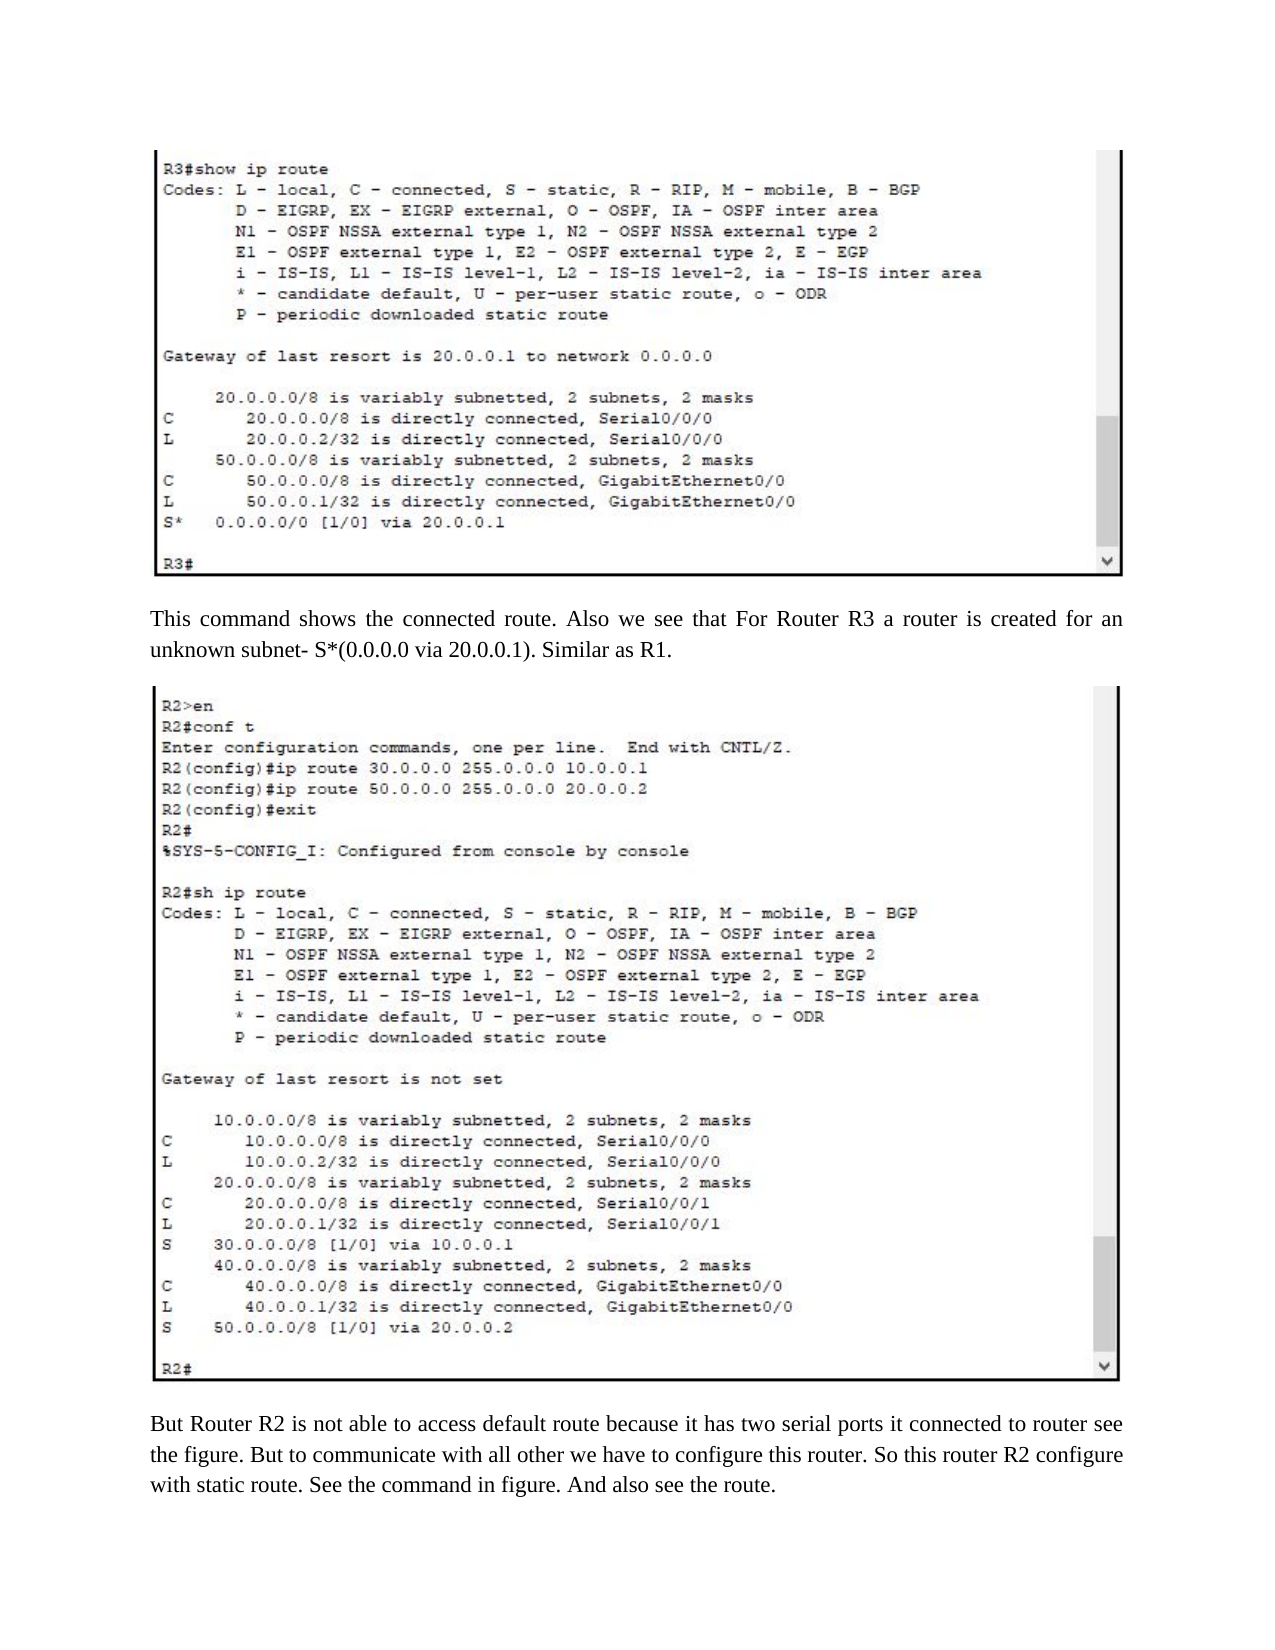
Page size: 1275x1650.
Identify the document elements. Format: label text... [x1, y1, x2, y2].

picture [150, 150, 1125, 581]
picture [150, 686, 1125, 1386]
text But Router R2 is not able to access default route because it has two serial ports it connected to router see the figure. But to communicate with all other we have to configure this router. So this router R2 configure with static route. See the command in figure. And also see the route. [150, 1411, 1125, 1497]
text This command shows the connected route. Also we see that For Router R3 a router is created for an unknown subnet- S*(0.0.0.0 via 20.0.0.1). Similar as R1. [150, 606, 1125, 662]
